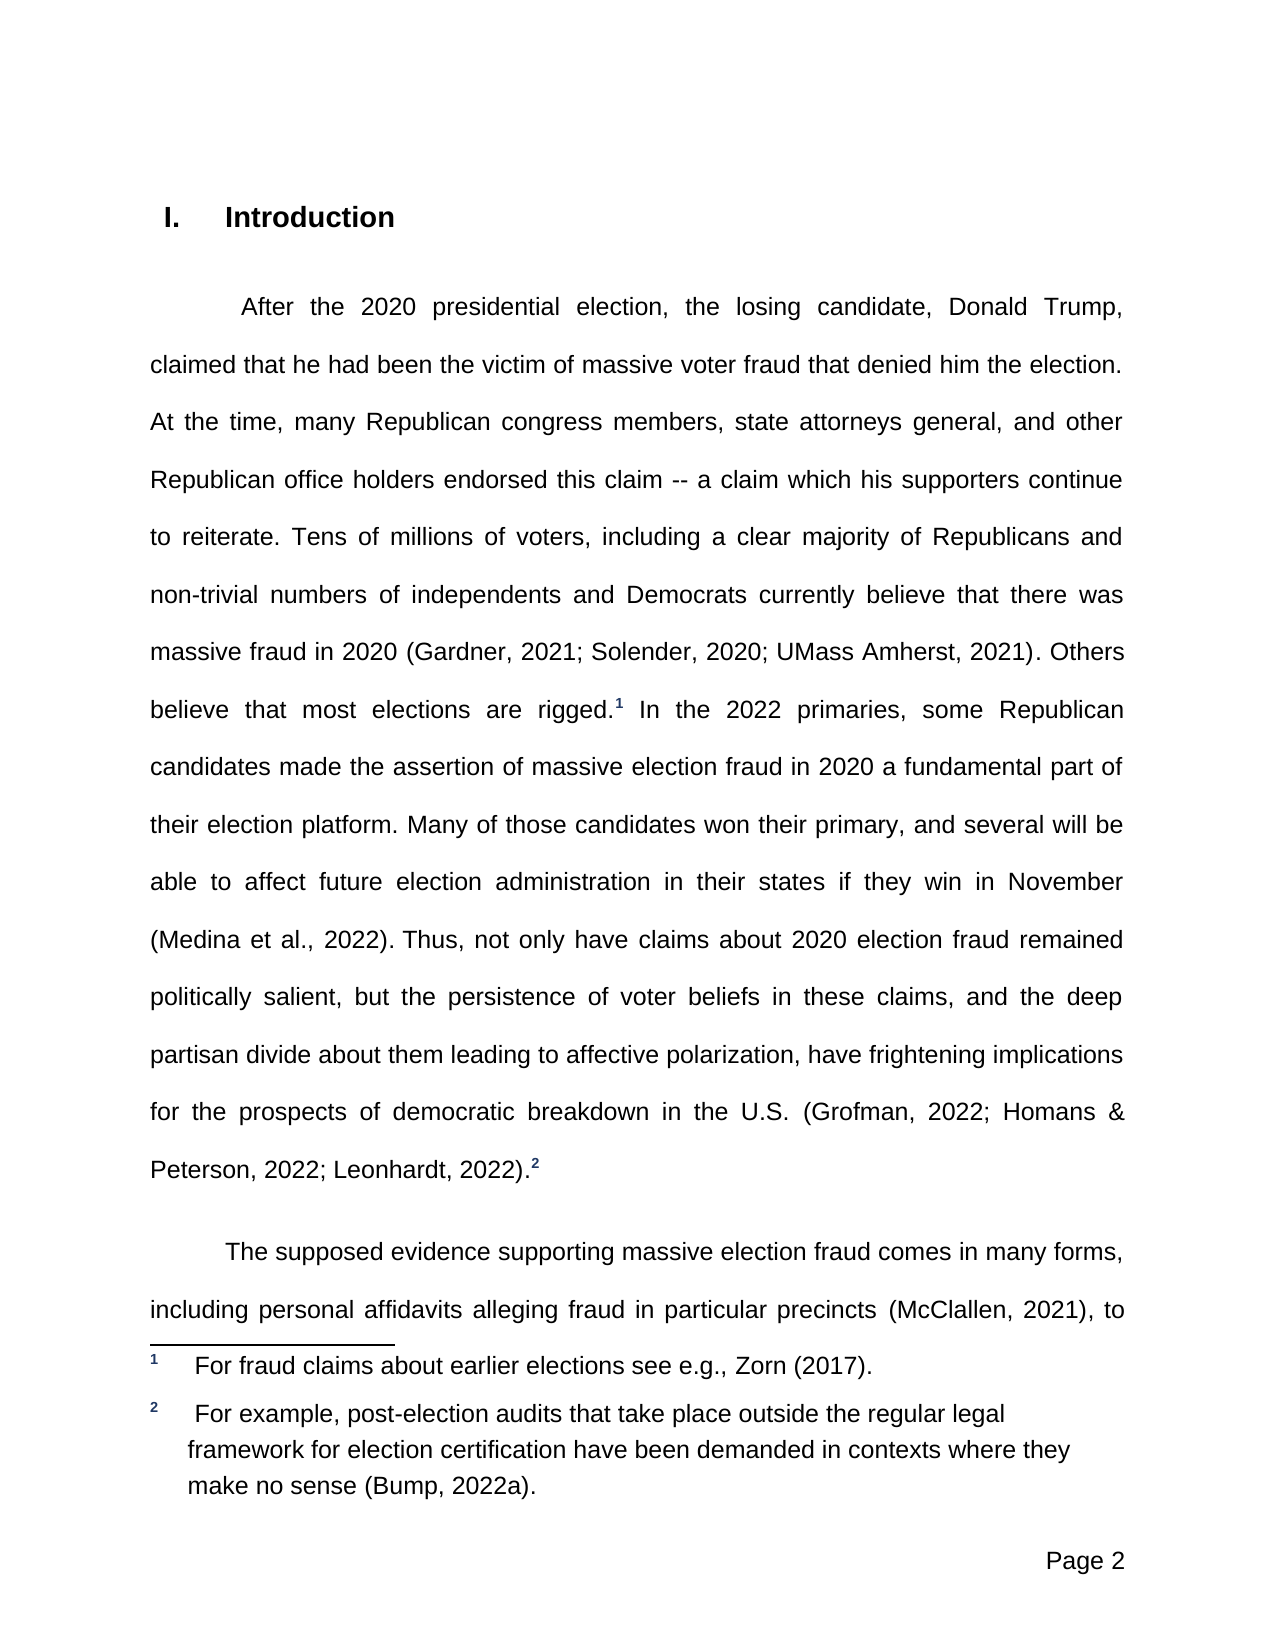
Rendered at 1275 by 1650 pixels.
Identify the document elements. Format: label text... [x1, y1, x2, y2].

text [150, 1237, 1125, 1323]
subtitle Introduction [150, 200, 1125, 233]
text After the 2020 presidential election, the losing candidate, Donald Trump, claimed that he had been the victim of massive voter fraud that denied him the election. At the time, many Republican congress members, state attorneys general, and other Republican office holders endorsed this claim -- a claim which his supporters continue to reiterate. Tens of millions of voters, including a clear majority of Republicans and non-trivial numbers of independents and Democrats currently believe that there was massive fraud in 2020 . Others believe that most elections are rigged. In the 2022 primaries, some Republican candidates made the assertion of massive election fraud in 2020 a fundamental part of their election platform. Many of those candidates won their primary, and several will be able to affect future election administration in their states if they win in November . Thus, not only have claims about 2020 election fraud remained politically salient, but the persistence of voter beliefs in these claims, and the deep partisan divide about them leading to affective polarization, have frightening implications for the prospects of democratic breakdown in the U.S. . [150, 292, 1125, 1183]
